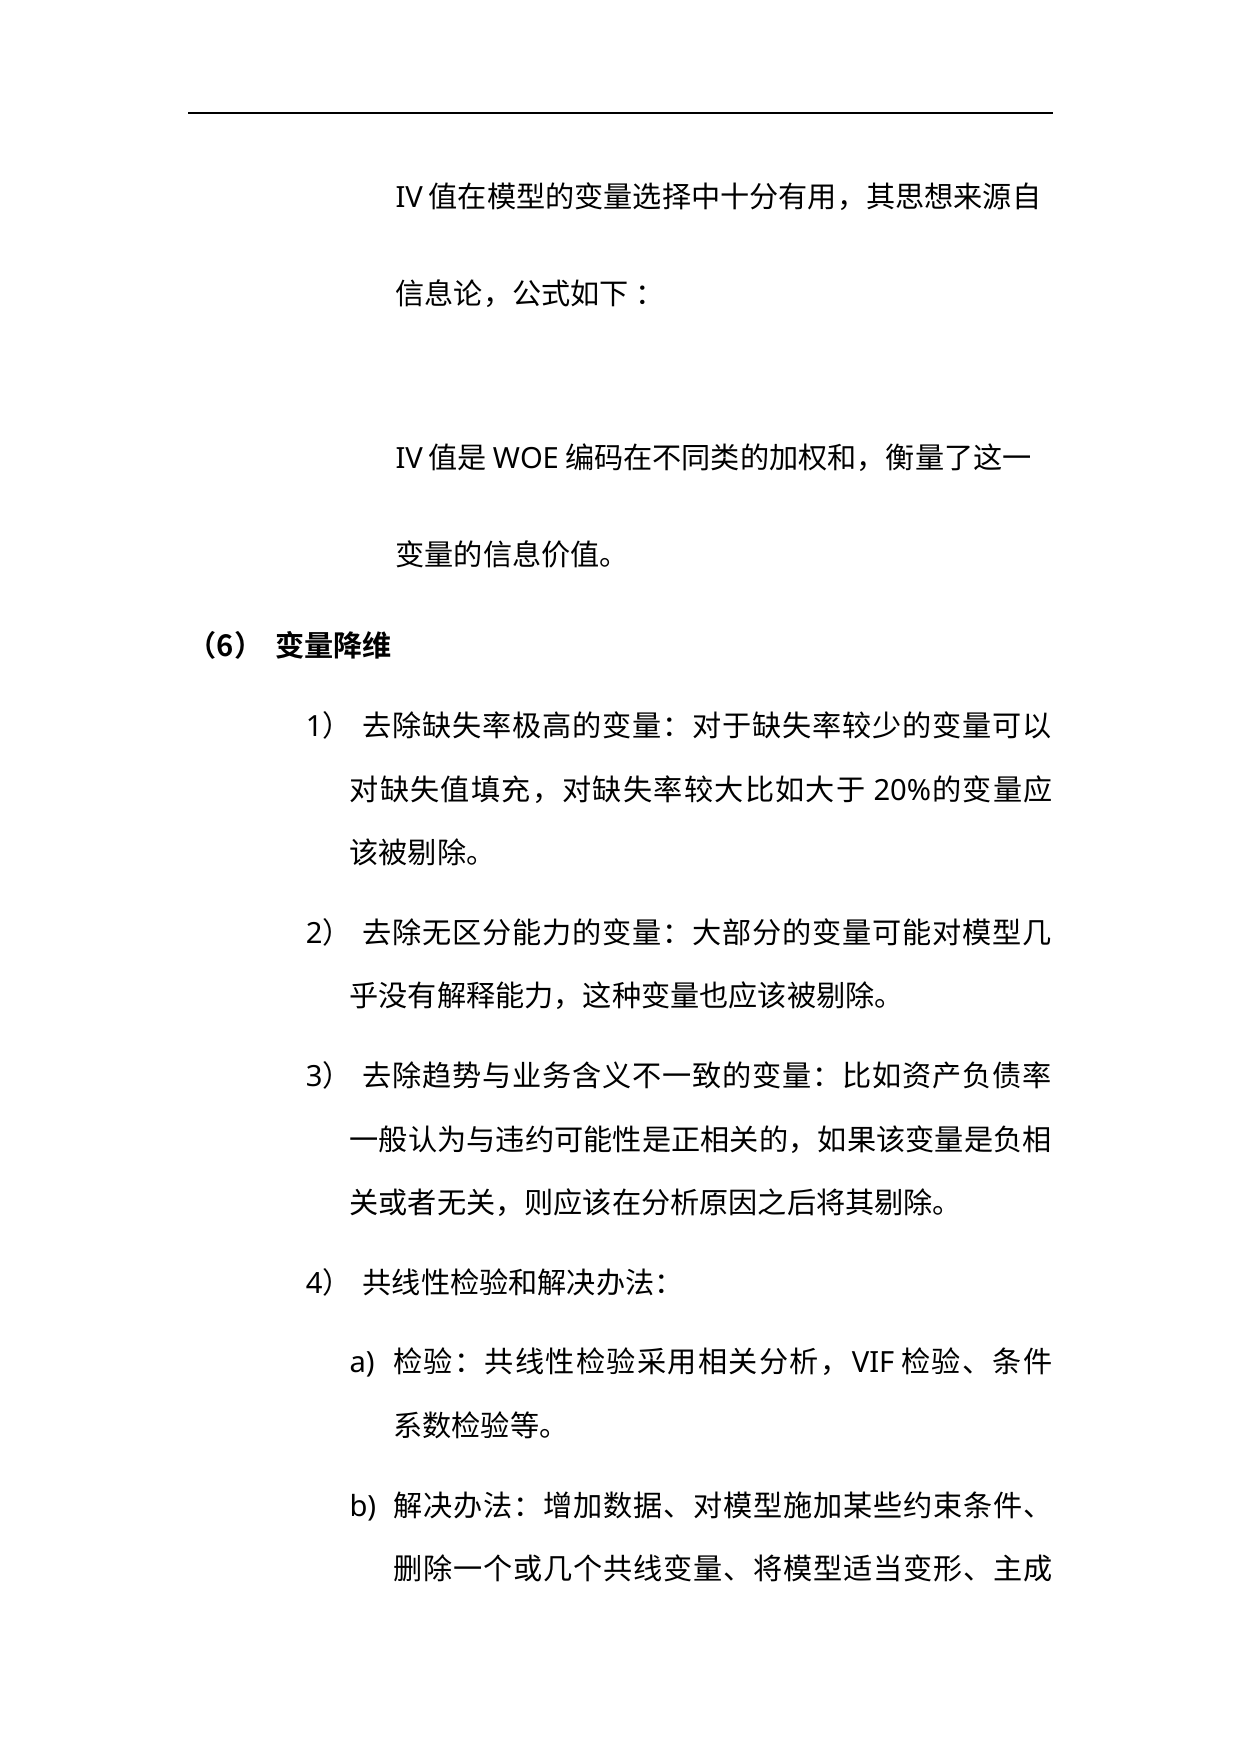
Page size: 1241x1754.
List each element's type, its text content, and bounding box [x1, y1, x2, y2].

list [349, 1482, 1053, 1588]
list 检验：共线性检验采用相关分析，VIF检验、条件系数检验等。 [349, 1339, 1053, 1445]
text IV值是WOE编码在不同类的加权和，衡量了这一变量的信息价值。 [395, 423, 1053, 585]
list 去除缺失率极高的变量：对于缺失率较少的变量可以对缺失值填充，对缺失率较大比如大于20%的变量应该被剔除。 [306, 702, 1053, 872]
list 去除趋势与业务含义不一致的变量：比如资产负债率一般认为与违约可能性是正相关的，如果该变量是负相关或者无关，则应该在分析原因之后将其剔除。 [306, 1052, 1053, 1222]
list 共线性检验和解决办法： [306, 1259, 1053, 1302]
text IV值在模型的变量选择中十分有用，其思想来源自信息论，公式如下 ： [395, 162, 1053, 324]
list 变量降维 [187, 623, 1053, 665]
list 去除无区分能力的变量：大部分的变量可能对模型几乎没有解释能力，这种变量也应该被剔除。 [306, 909, 1053, 1015]
